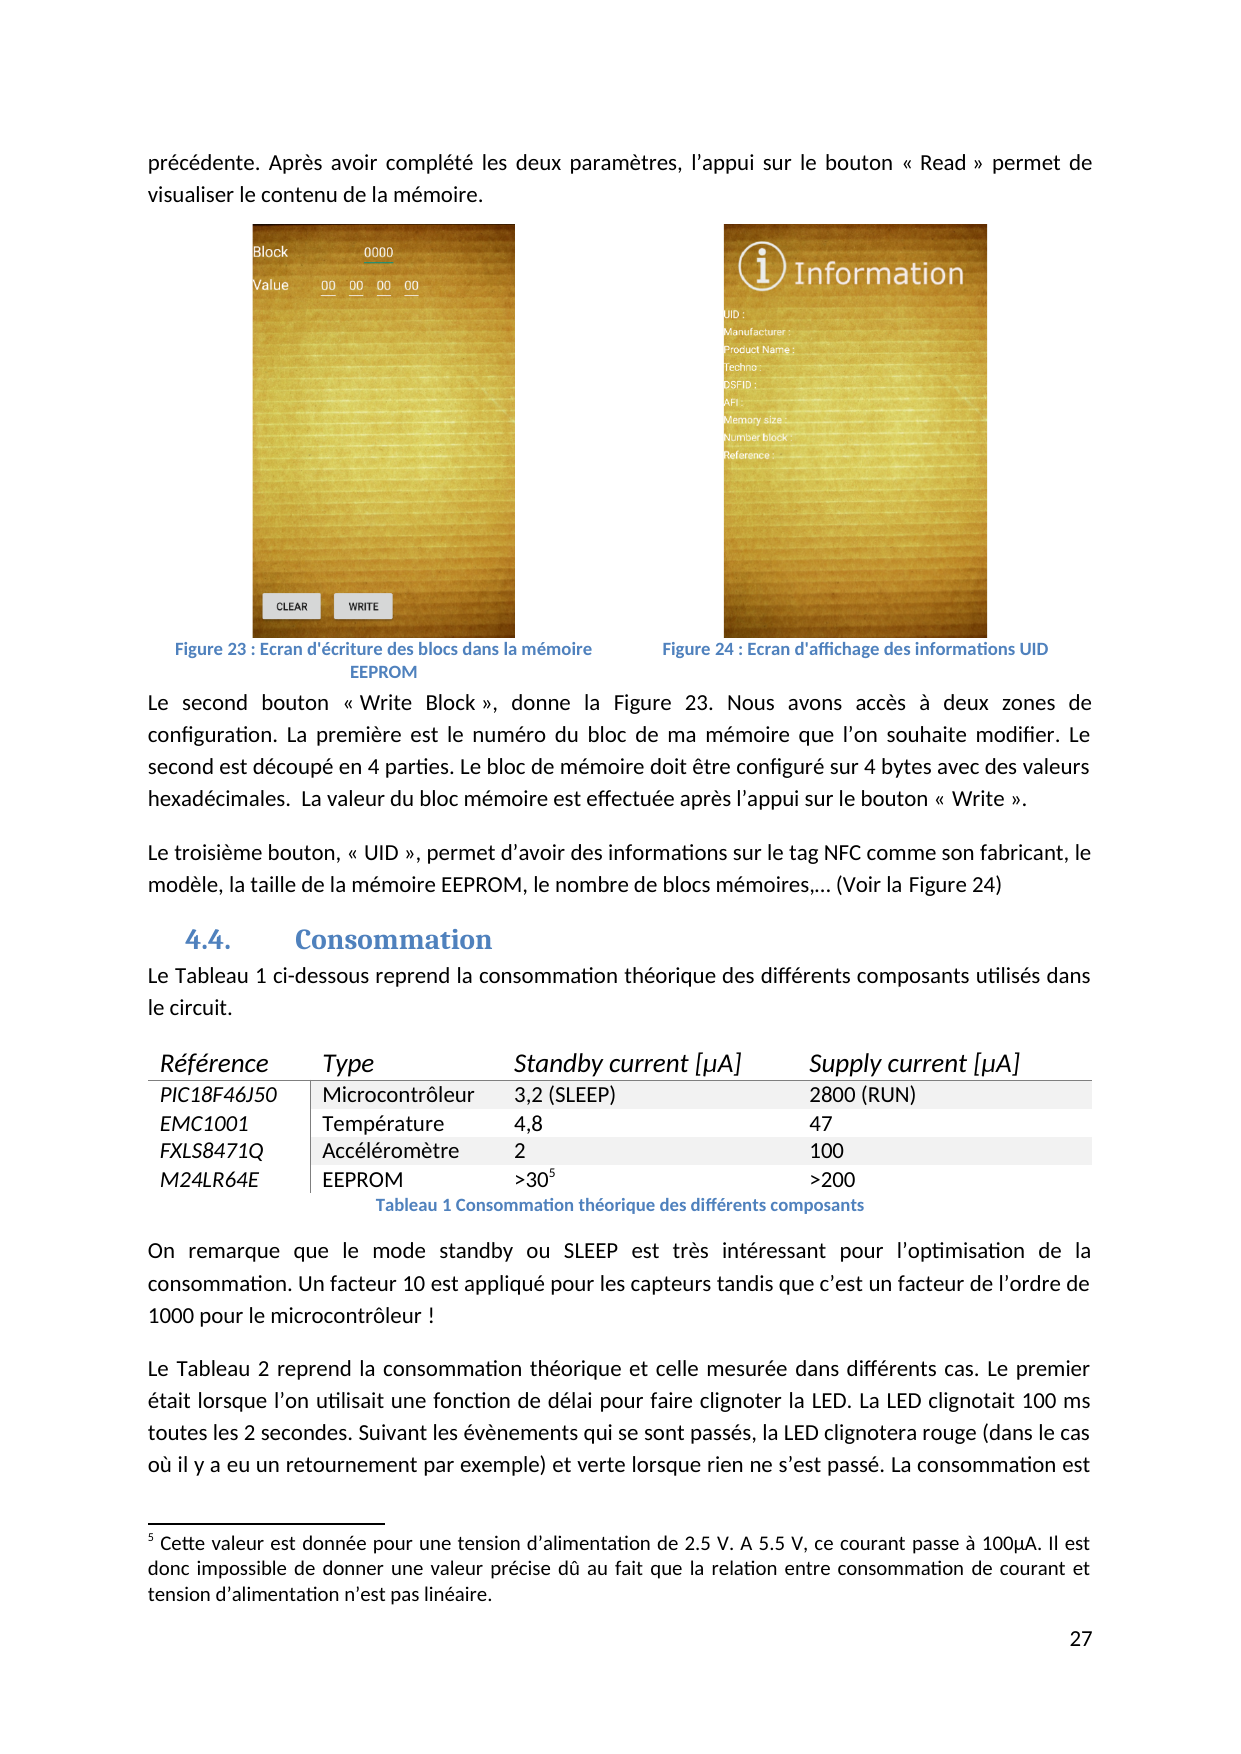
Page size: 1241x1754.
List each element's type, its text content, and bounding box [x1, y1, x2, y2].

subtitle Consommation [185, 923, 1092, 956]
table_cell Microcontrôleur [311, 1081, 503, 1109]
table_cell 47 [798, 1109, 1092, 1137]
table_cell EEPROM [311, 1165, 503, 1193]
table_cell >30 [503, 1165, 798, 1193]
table_cell 2 [503, 1137, 798, 1165]
table_cell PIC18F46J50 [148, 1081, 310, 1109]
table_cell M24LR64E [148, 1165, 310, 1193]
picture [723, 224, 988, 638]
table_cell 3,2 (SLEEP) [503, 1081, 798, 1109]
text On remarque que le mode standby ou SLEEP est très intéressant pour l’optimisation de la consommation. Un facteur 10 est appliqué pour les capteurs tandis que c’est un facteur de l’ordre de 1000 pour le microcontrôleur ! [148, 1236, 1092, 1329]
text Le Tableau 1 ci-dessous reprend la consommation théorique des différents composants utilisés dans le circuit. [148, 961, 1092, 1022]
text Le second bouton « Write Block », donne la Figure 23. Nous avons accès à deux zones de configuration. La première est le numéro du bloc de ma mémoire que l’on souhaite modifier. Le second est découpé en 4 parties. Le bloc de mémoire doit être configuré sur 4 bytes avec des valeurs hexadécimales. La valeur du bloc mémoire est effectuée après l’appui sur le bouton « Write ». [148, 688, 1092, 813]
table_cell EMC1001 [148, 1109, 310, 1137]
table_cell 2800 (RUN) [798, 1081, 1092, 1109]
table_header Référence [148, 1047, 311, 1079]
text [148, 1354, 1092, 1478]
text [148, 148, 1092, 208]
table_cell Accéléromètre [311, 1137, 503, 1165]
table_cell FXLS8471Q [148, 1137, 310, 1165]
table_header Standby current [µA] [503, 1047, 798, 1079]
table_cell 4,8 [503, 1109, 798, 1137]
table_header Type [311, 1047, 503, 1079]
table_cell Température [311, 1109, 503, 1137]
table_cell 100 [798, 1137, 1092, 1165]
table_header Supply current [µA] [798, 1047, 1092, 1079]
text Le troisième bouton, « UID », permet d’avoir des informations sur le tag NFC comme son fabricant, le modèle, la taille de la mémoire EEPROM, le nombre de blocs mémoires,… (Voir la Figure 24) [148, 838, 1092, 898]
table_cell >200 [798, 1165, 1092, 1193]
picture [252, 224, 515, 638]
